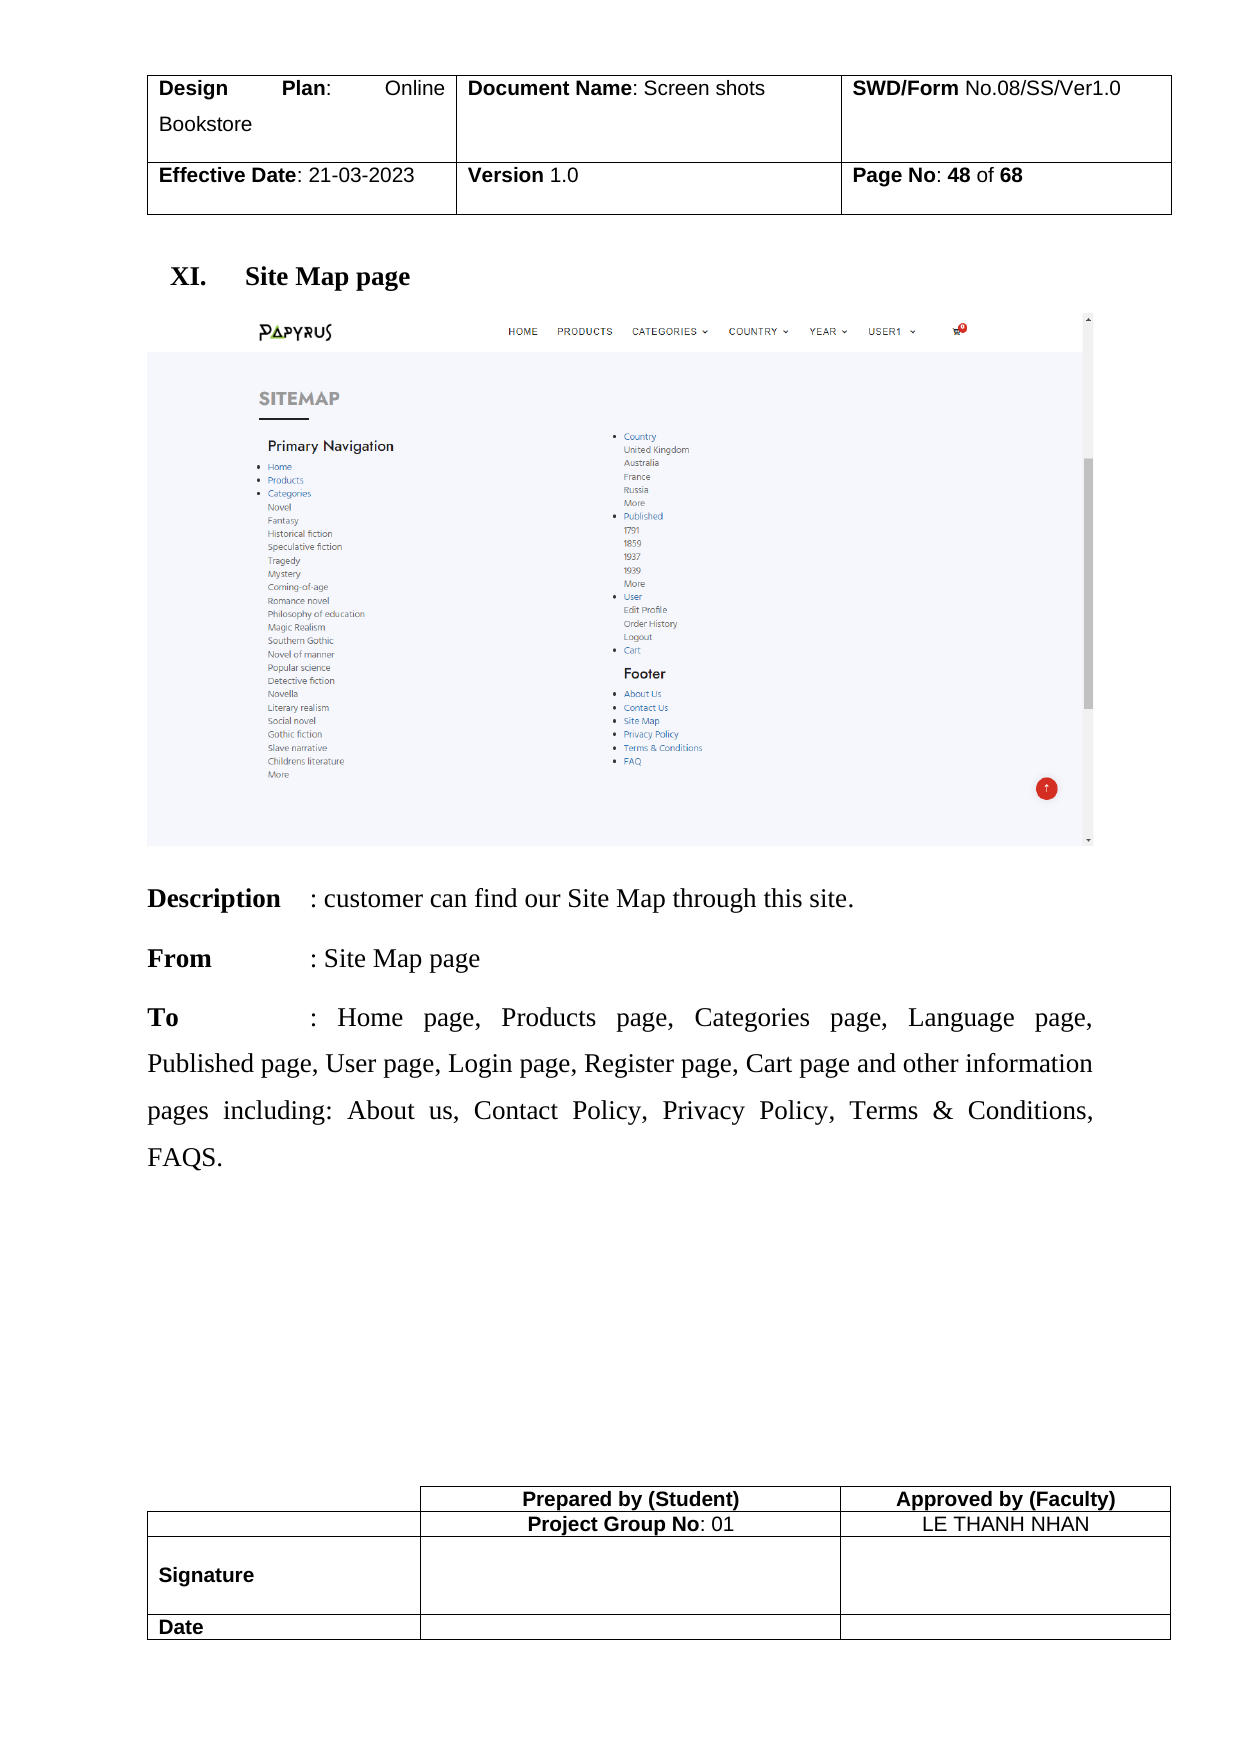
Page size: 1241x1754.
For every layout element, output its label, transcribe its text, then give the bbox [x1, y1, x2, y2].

text To : Home page, Products page, Categories page, Language page, Published page, User page, Login page, Register page, Cart page and other information pages including: About us, Contact Policy, Privacy Policy, Terms & Conditions, FAQS. [147, 1001, 1093, 1172]
list Site Map page [170, 260, 1093, 291]
picture [147, 313, 1094, 846]
text From : Site Map page [147, 942, 1093, 973]
text Description : customer can find our Site Map through this site. [147, 883, 1093, 914]
